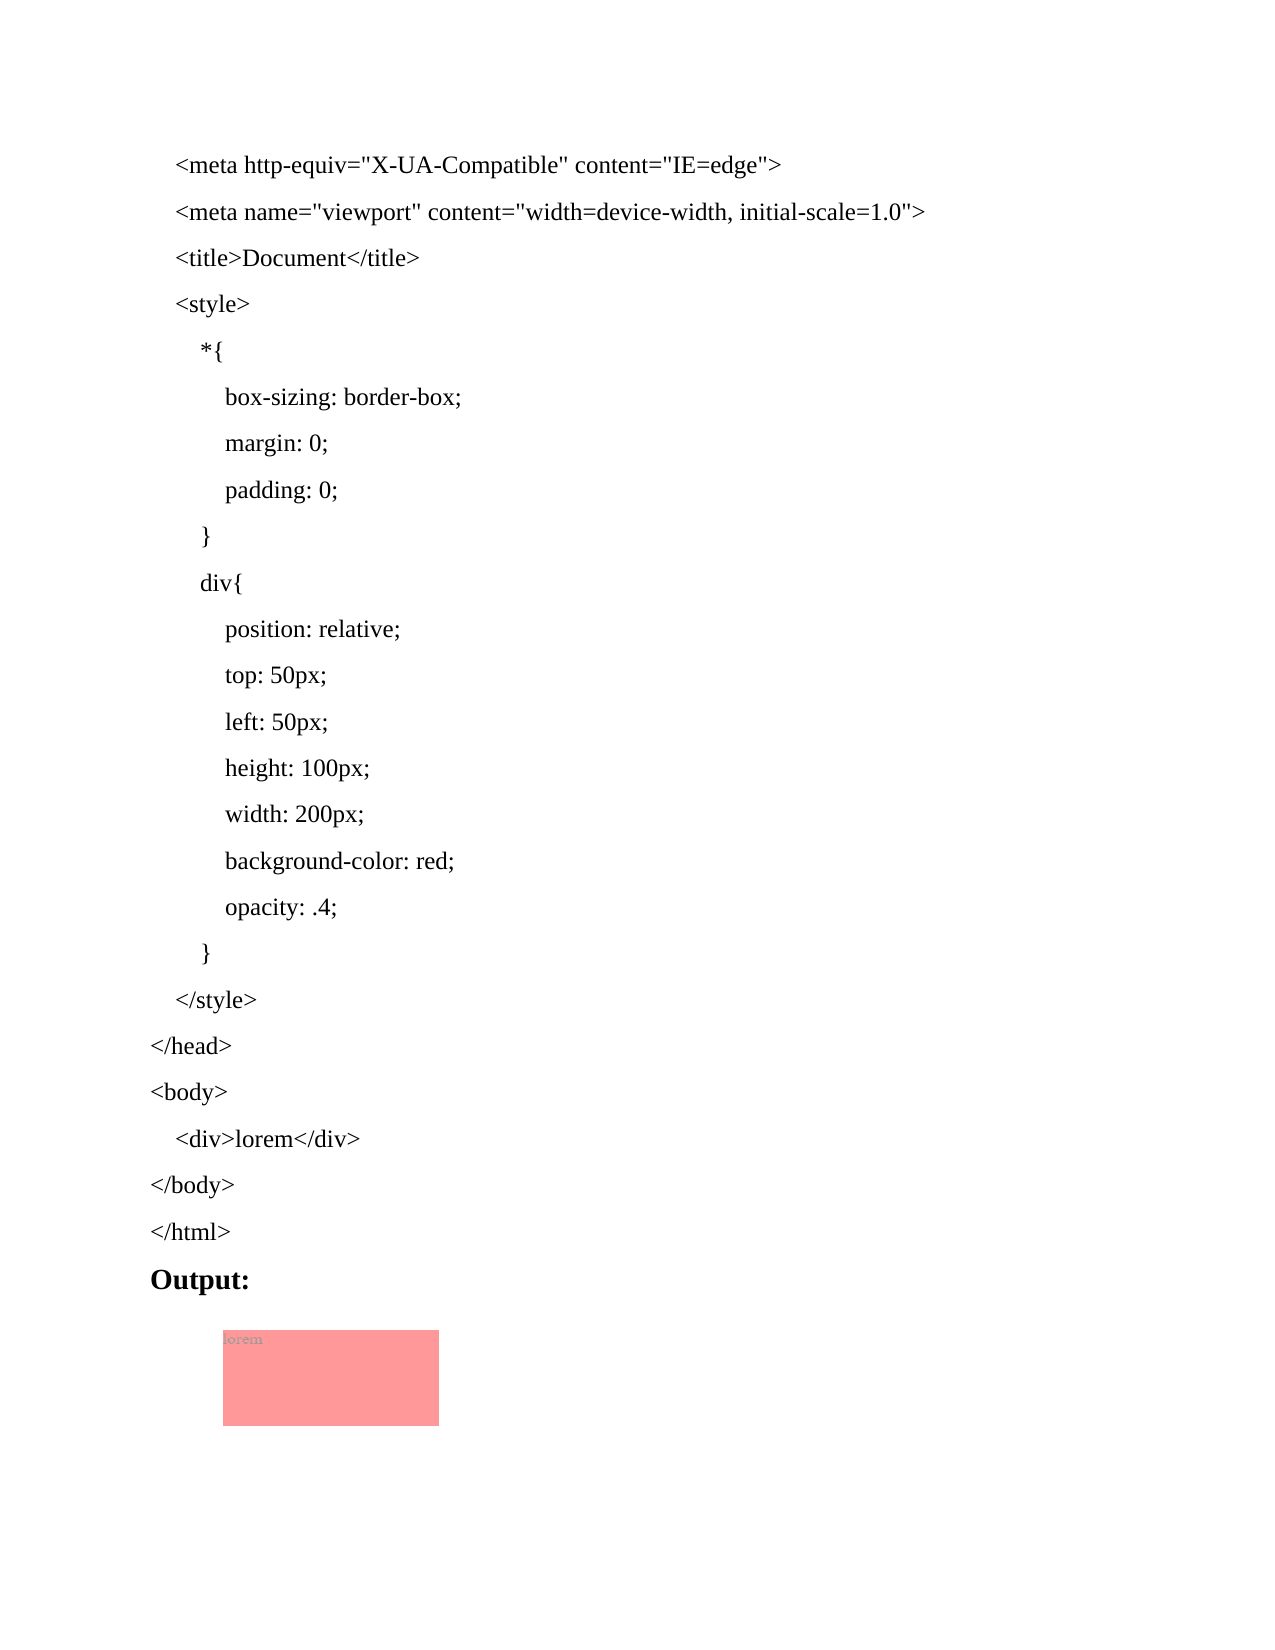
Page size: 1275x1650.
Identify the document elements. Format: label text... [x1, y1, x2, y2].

text position: relative; [150, 613, 1125, 643]
text } [150, 521, 1125, 551]
text opacity: .4; [150, 892, 1125, 921]
text <style> [150, 289, 1125, 319]
text </head> [150, 1031, 1125, 1060]
text <title>Document</title> [150, 243, 1125, 272]
text </style> [150, 984, 1125, 1014]
text div{ [150, 567, 1125, 597]
text <div>lorem</div> [150, 1123, 1125, 1153]
text <meta http-equiv="X-UA-Compatible" content="IE=edge"> [150, 150, 1125, 180]
text } [150, 938, 1125, 968]
text <meta name="viewport" content="width=device-width, initial-scale=1.0"> [150, 196, 1125, 226]
text height: 100px; [150, 753, 1125, 782]
text Output: [150, 1262, 1125, 1296]
text box-sizing: border-box; [150, 382, 1125, 411]
text background-color: red; [150, 845, 1125, 875]
text *{ [150, 335, 1125, 365]
text width: 200px; [150, 799, 1125, 829]
text padding: 0; [150, 474, 1125, 504]
text top: 50px; [150, 660, 1125, 689]
text margin: 0; [150, 428, 1125, 458]
text </body> [150, 1170, 1125, 1199]
text <body> [150, 1077, 1125, 1107]
text </html> [150, 1216, 1125, 1246]
text left: 50px; [150, 706, 1125, 736]
